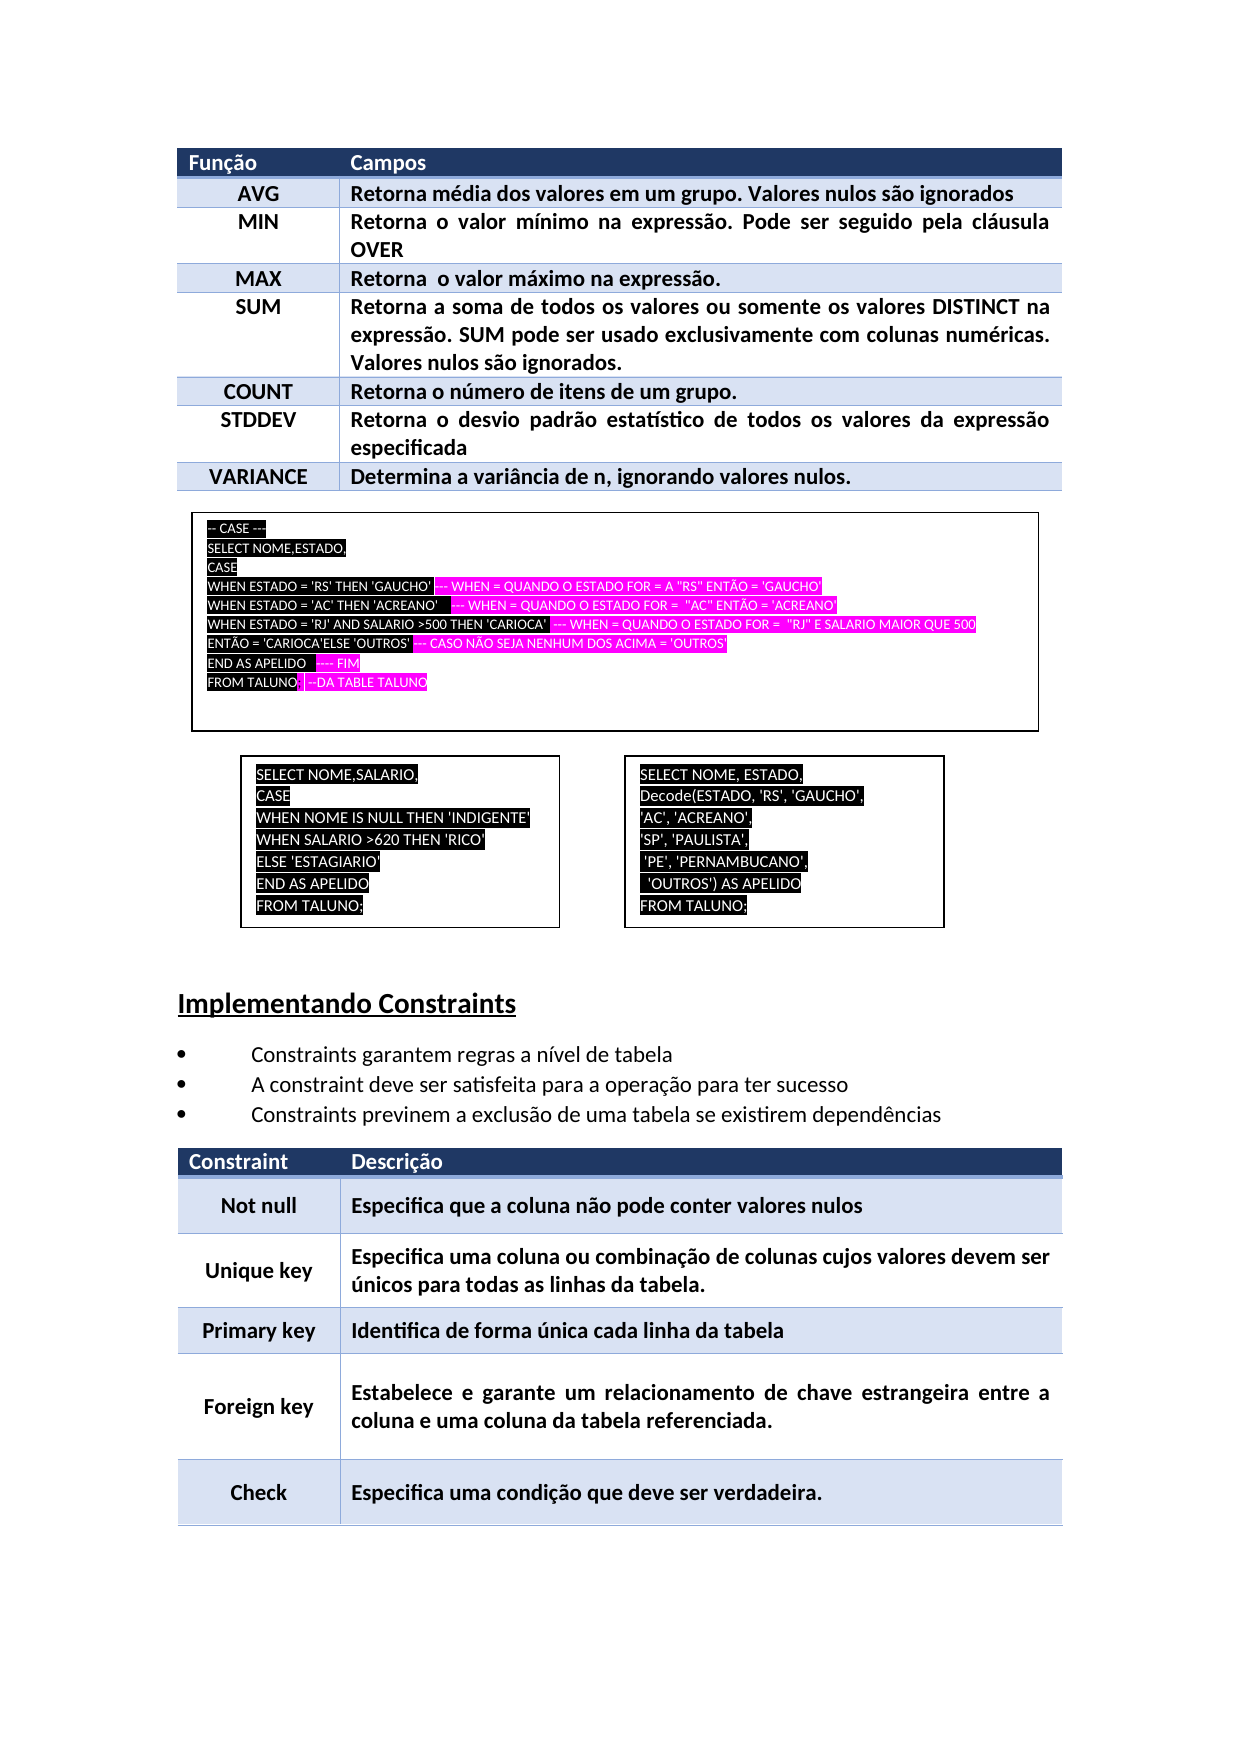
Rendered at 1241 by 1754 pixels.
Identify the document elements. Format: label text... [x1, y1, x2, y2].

table_cell Retorna média dos valores em um grupo. Valores nulos são ignorados [340, 179, 1062, 207]
table_cell VARIANCE [177, 463, 339, 490]
table_cell Retorna o desvio padrão estatístico de todos os valores da expressão especificada [340, 406, 1062, 462]
table_cell Estabelece e garante um relacionamento de chave estrangeira entre a coluna e uma coluna da tabela referenciada. [341, 1354, 1062, 1459]
table_cell Retorna o valor mínimo na expressão. Pode ser seguido pela cláusula OVER [340, 208, 1062, 263]
table_cell SUM [177, 293, 339, 376]
table_cell Especifica uma condição que deve ser verdadeira. [341, 1460, 1062, 1524]
table_cell STDDEV [177, 406, 339, 462]
table_cell Especifica uma coluna ou combinação de colunas cujos valores devem ser únicos para todas as linhas da tabela. [341, 1234, 1062, 1307]
table_cell MAX [177, 264, 339, 292]
table_cell COUNT [177, 378, 339, 405]
table_cell AVG [177, 179, 339, 207]
table_cell Especifica que a coluna não pode conter valores nulos [341, 1179, 1062, 1233]
table_cell Identifica de forma única cada linha da tabela [341, 1308, 1062, 1353]
table_cell Foreign key [178, 1354, 340, 1459]
table_header Descrição [340, 1148, 1062, 1175]
table_cell MIN [177, 208, 339, 263]
table_cell Determina a variância de n, ignorando valores nulos. [340, 463, 1062, 490]
table_cell Not null [178, 1179, 340, 1233]
table_header Função [177, 148, 339, 176]
list A constraint deve ser satisfeita para a operação para ter sucesso [177, 1070, 1063, 1098]
table_header Constraint [178, 1148, 340, 1175]
list Constraints previnem a exclusão de uma tabela se existirem dependências [177, 1101, 1063, 1128]
table_cell Retorna o número de itens de um grupo. [340, 378, 1062, 405]
table_cell Retorna o valor máximo na expressão. [340, 264, 1062, 292]
table_header Campos [339, 148, 1062, 176]
text Implementando Constraints [177, 985, 1063, 1021]
table_cell Unique key [178, 1234, 340, 1307]
table_cell Check [178, 1460, 340, 1524]
table_cell Retorna a soma de todos os valores ou somente os valores DISTINCT na expressão. SUM pode ser usado exclusivamente com colunas numéricas. Valores nulos são ignorados. [340, 293, 1062, 376]
list Constraints garantem regras a nível de tabela [177, 1040, 1063, 1068]
table_cell Primary key [178, 1308, 340, 1353]
